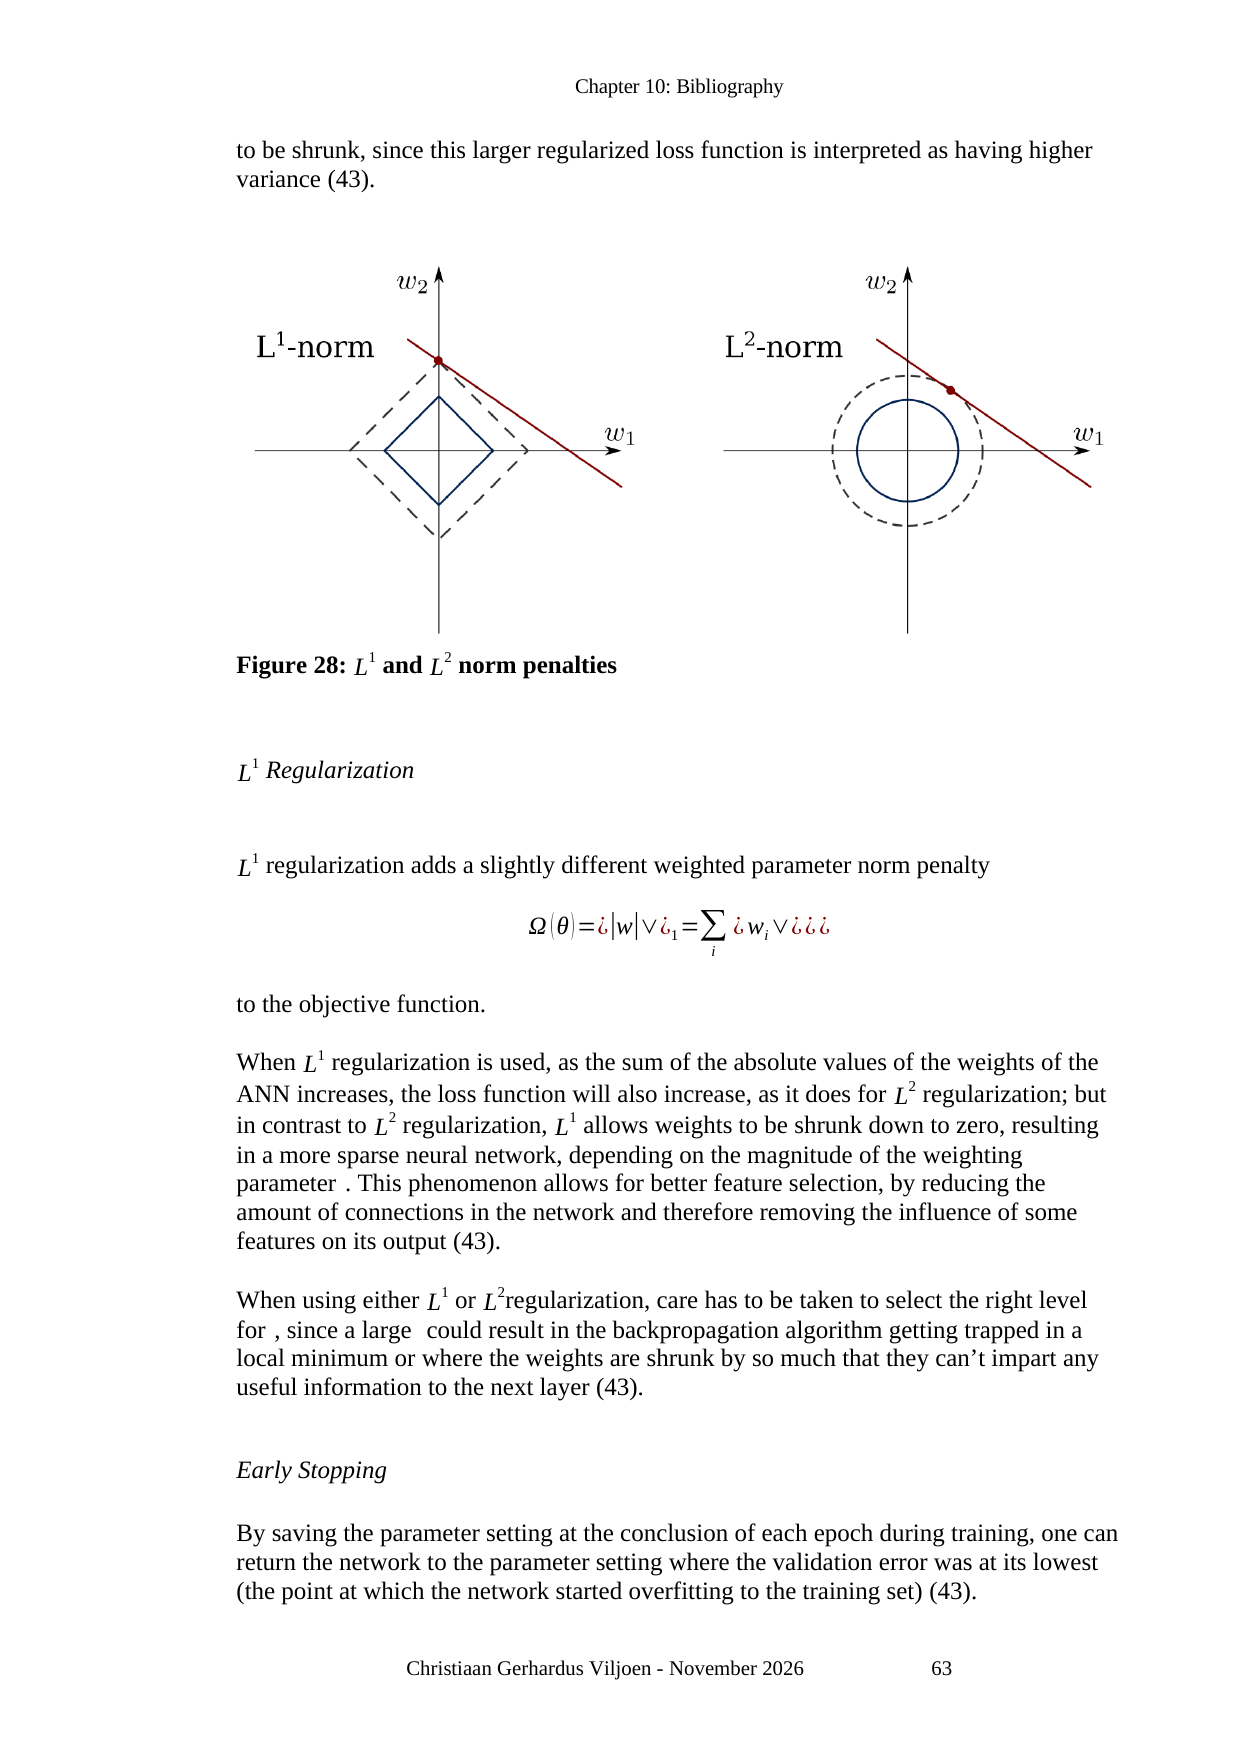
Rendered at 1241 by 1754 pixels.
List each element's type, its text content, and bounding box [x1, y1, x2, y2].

text to the objective function. [236, 989, 1122, 1018]
picture [236, 250, 1121, 649]
text When regularization is used, as the sum of the absolute values of the weights of the ANN increases, the loss function will also increase, as it does for regularization; but in contrast to regularization, allows weights to be shrunk down to zero, resulting in a more sparse neural network, depending on the magnitude of the weighting parameter . This phenomenon allows for better feature selection, by reducing the amount of connections in the network and therefore removing the influence of some features on its output . [236, 1046, 1122, 1255]
text By saving the parameter setting at the conclusion of each epoch during training, one can return the network to the parameter setting where the validation error was at its lowest (the point at which the network started overfitting to the training set) . [236, 1518, 1122, 1605]
subtitle Regularization [236, 754, 1122, 786]
text regularization adds a slightly different weighted parameter norm penalty [236, 849, 1122, 881]
text Figure 28: and norm penalties [236, 649, 1122, 680]
subtitle Early Stopping [236, 1455, 1122, 1483]
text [236, 135, 1122, 193]
text When using either or regularization, care has to be taken to select the right level for , since a large could result in the backpropagation algorithm getting trapped in a local minimum or where the weights are shrunk by so much that they can’t impart any useful information to the next layer . [236, 1283, 1122, 1401]
